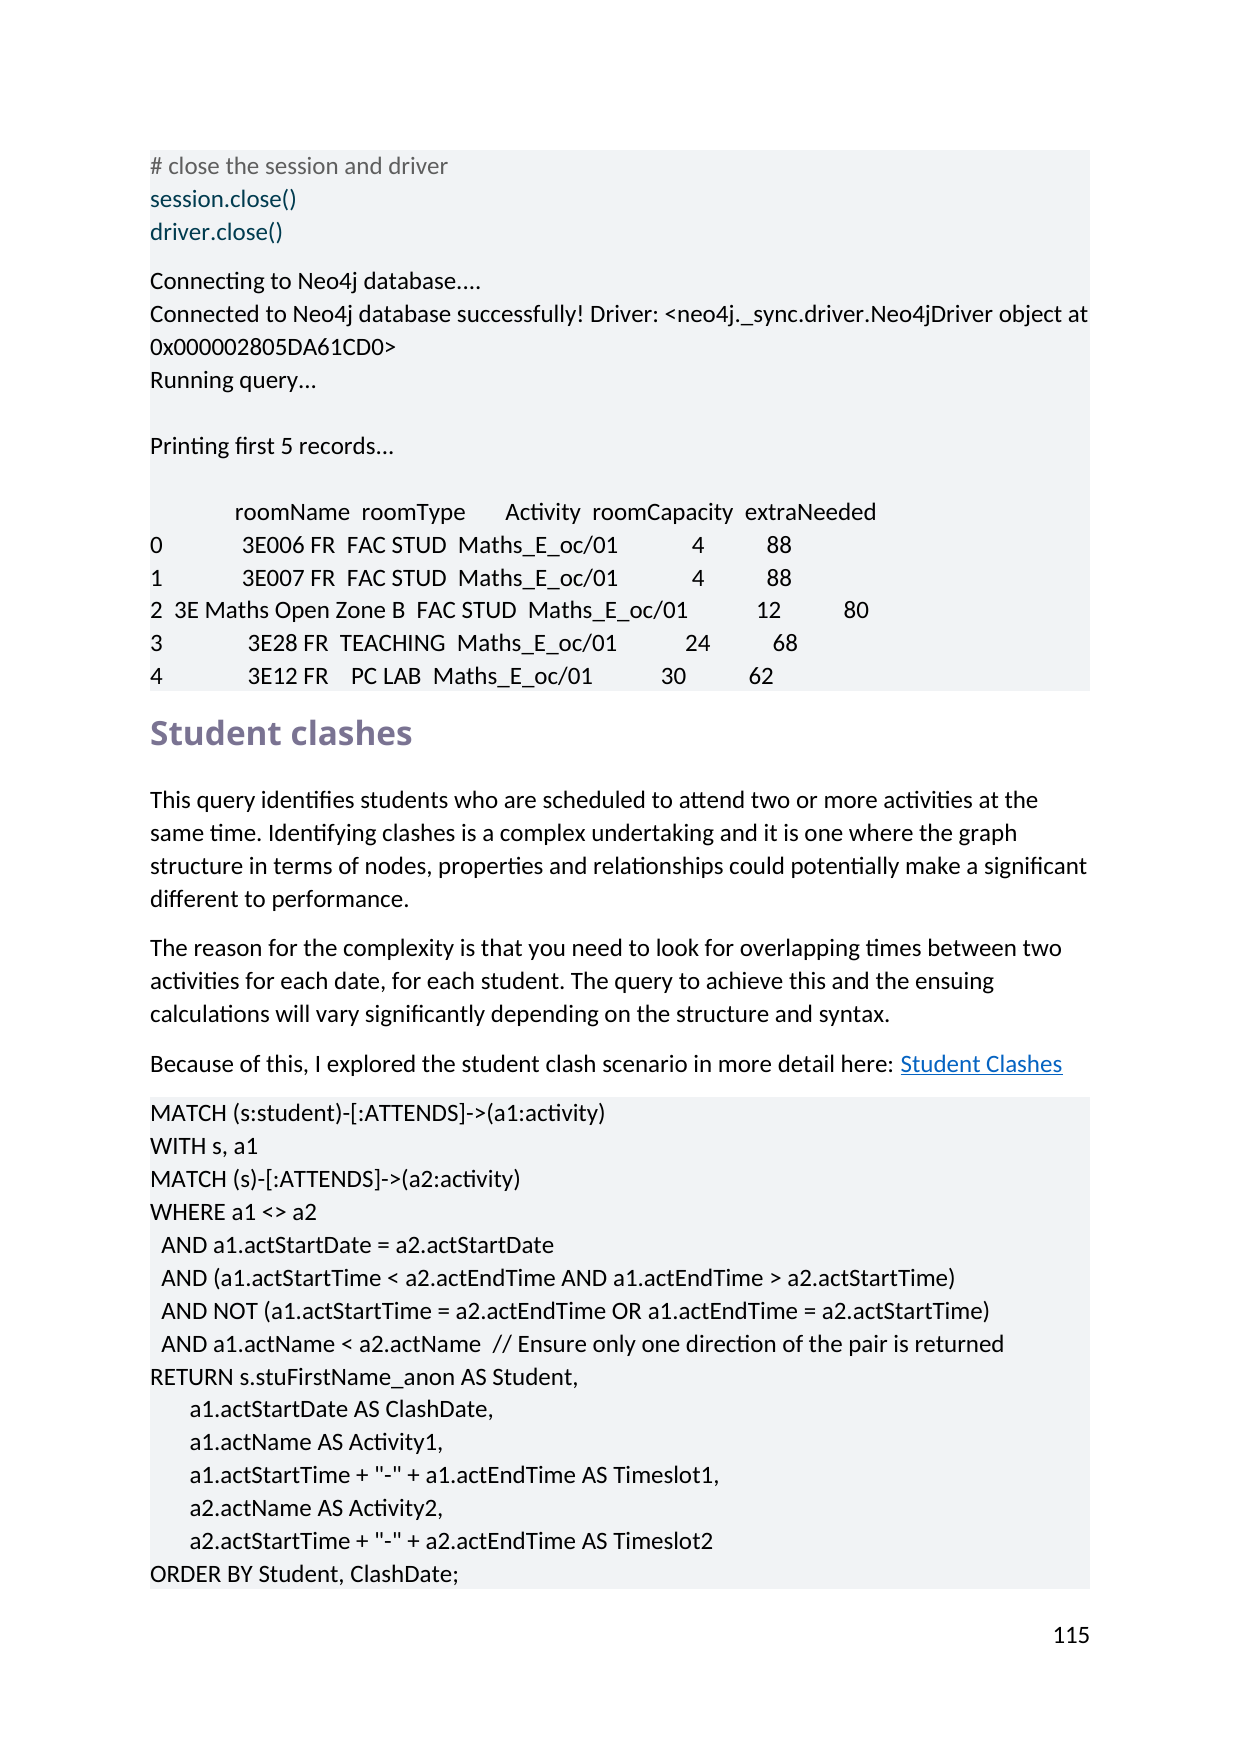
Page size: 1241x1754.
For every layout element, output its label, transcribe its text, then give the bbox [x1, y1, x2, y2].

text MATCH (s:student)-[:ATTENDS]->(a1:activity) WITH s, a1 MATCH (s)-[:ATTENDS]->(a2:activity) WHERE a1 <> a2 AND a1.actStartDate = a2.actStartDate AND (a1.actStartTime < a2.actEndTime AND a1.actEndTime > a2.actStartTime) AND NOT (a1.actStartTime = a2.actEndTime OR a1.actEndTime = a2.actStartTime) AND a1.actName < a2.actName // Ensure only one direction of the pair is returned RETURN s.stuFirstName_anon AS Student, a1.actStartDate AS ClashDate, a1.actName AS Activity1, a1.actStartTime + "-" + a1.actEndTime AS Timeslot1, a2.actName AS Activity2, a2.actStartTime + "-" + a2.actEndTime AS Timeslot2 ORDER BY Student, ClashDate; [150, 1097, 1090, 1589]
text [150, 150, 1090, 246]
subtitle Student clashes [150, 710, 1090, 755]
text This query identifies students who are scheduled to attend two or more activities at the same time. Identifying clashes is a complex undertaking and it is one where the graph structure in terms of nodes, properties and relationships could potentially make a significant different to performance. [150, 784, 1090, 913]
text Because of this, I explored the student clash scenario in more detail here: Student Clashes [150, 1048, 1090, 1078]
text Connecting to Neo4j database.... Connected to Neo4j database successfully! Driver: <neo4j._sync.driver.Neo4jDriver object at 0x000002805DA61CD0> Running query... Printing first 5 records... roomName roomType Activity roomCapacity extraNeeded 0 3E006 FR FAC STUD Maths_E_oc/01 4 88 1 3E007 FR FAC STUD Maths_E_oc/01 4 88 2 3E Maths Open Zone B FAC STUD Maths_E_oc/01 12 80 3 3E28 FR TEACHING Maths_E_oc/01 24 68 4 3E12 FR PC LAB Maths_E_oc/01 30 62 [150, 265, 1090, 691]
text The reason for the complexity is that you need to look for overlapping times between two activities for each date, for each student. The query to achieve this and the ensuing calculations will vary significantly depending on the structure and syntax. [150, 932, 1090, 1029]
